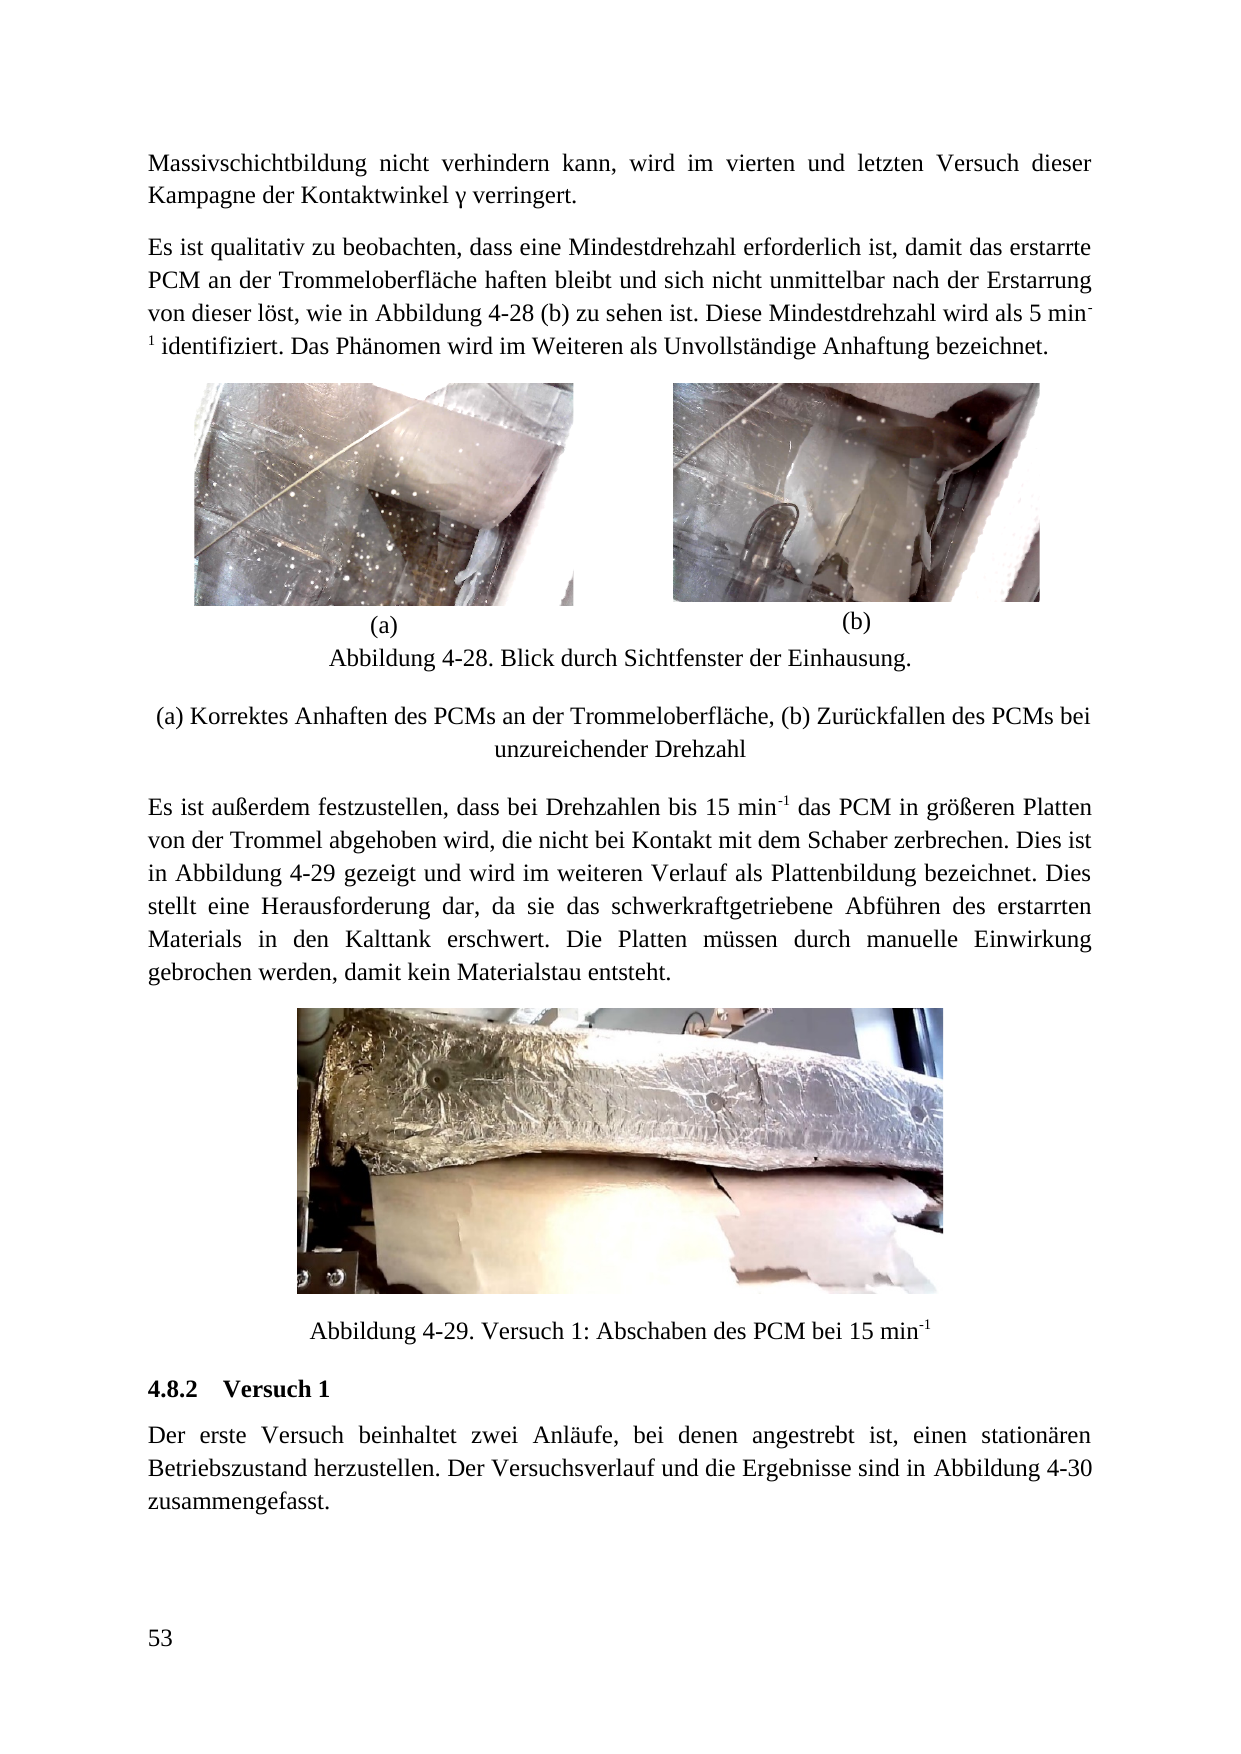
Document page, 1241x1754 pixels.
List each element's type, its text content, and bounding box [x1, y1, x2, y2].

subtitle Versuch 1 [148, 1374, 1093, 1403]
table_header (b) [620, 383, 1093, 643]
picture [194, 383, 574, 606]
table_header (a) [148, 383, 620, 643]
picture [673, 383, 1040, 602]
picture [297, 1008, 944, 1294]
text (a) Korrektes Anhaften des PCMs an der Trommeloberfläche, (b) Zurückfallen des PCMs bei unzureichender Drehzahl [148, 701, 1093, 763]
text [148, 148, 1093, 209]
